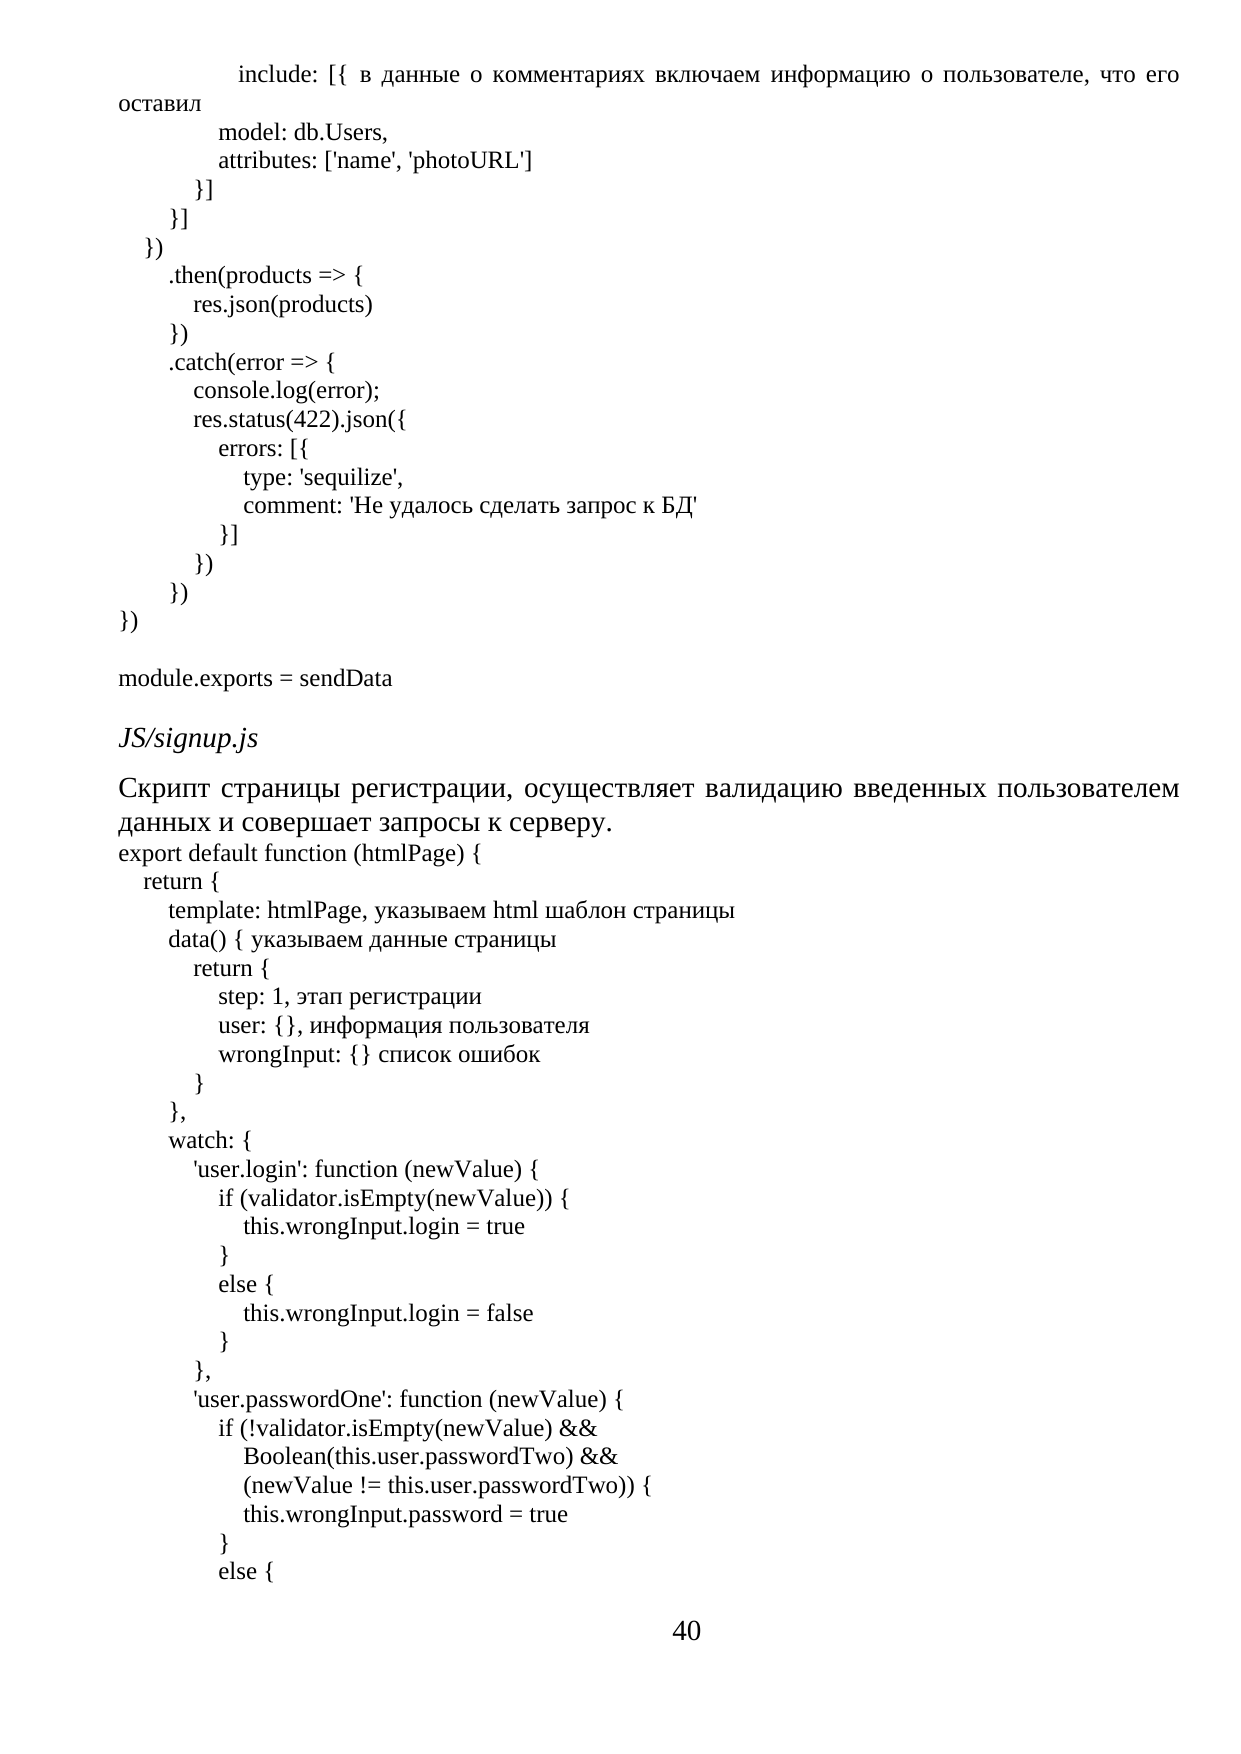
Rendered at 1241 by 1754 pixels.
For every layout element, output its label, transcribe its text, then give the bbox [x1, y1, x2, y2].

text else { [118, 1269, 1181, 1298]
text }) [118, 605, 1181, 634]
text 'user.login': function (newValue) { [118, 1154, 1181, 1183]
text } [118, 1068, 1181, 1096]
text (newValue != this.user.passwordTwo)) { [118, 1470, 1181, 1499]
text res.status(422).json({ [118, 404, 1181, 433]
text else { [118, 1556, 1181, 1585]
text comment: 'Не удалось сделать запрос к БД' [118, 490, 1181, 519]
text } [118, 1326, 1181, 1355]
text include: [{ в данные о комментариях включаем информацию о пользователе, что его оставил [118, 59, 1181, 117]
text }] [118, 519, 1181, 548]
text }, [118, 1096, 1181, 1125]
text .catch(error => { [118, 347, 1181, 375]
text data() { указываем данные страницы [118, 924, 1181, 953]
text export default function (htmlPage) { [118, 838, 1181, 866]
text }) [118, 318, 1181, 347]
text type: 'sequilize', [118, 462, 1181, 490]
text }) [118, 232, 1181, 260]
text }] [118, 174, 1181, 203]
text this.wrongInput.login = true [118, 1211, 1181, 1240]
text Скрипт страницы регистрации, осуществляет валидацию введенных пользователем данных и совершает запросы к серверу. [118, 771, 1181, 838]
text step: 1, этап регистрации [118, 981, 1181, 1010]
text user: {}, информация пользователя [118, 1010, 1181, 1039]
text attributes: ['name', 'photoURL'] [118, 145, 1181, 174]
text }, [118, 1355, 1181, 1384]
text this.wrongInput.login = false [118, 1298, 1181, 1326]
text res.json(products) [118, 289, 1181, 318]
text 'user.passwordOne': function (newValue) { [118, 1384, 1181, 1413]
text model: db.Users, [118, 117, 1181, 145]
text }) [118, 577, 1181, 605]
text if (validator.isEmpty(newValue)) { [118, 1183, 1181, 1211]
text }) [118, 548, 1181, 577]
text return { [118, 866, 1181, 895]
text console.log(error); [118, 375, 1181, 404]
text } [118, 1240, 1181, 1269]
text this.wrongInput.password = true [118, 1499, 1181, 1528]
text .then(products => { [118, 260, 1181, 289]
text watch: { [118, 1125, 1181, 1154]
text if (!validator.isEmpty(newValue) && [118, 1413, 1181, 1441]
text }] [118, 203, 1181, 232]
text return { [118, 953, 1181, 981]
text template: htmlPage, указываем html шаблон страницы [118, 895, 1181, 924]
text wrongInput: {} список ошибок [118, 1039, 1181, 1068]
text } [118, 1528, 1181, 1556]
text Boolean(this.user.passwordTwo) && [118, 1441, 1181, 1470]
text errors: [{ [118, 433, 1181, 462]
text module.exports = sendData [118, 663, 1181, 692]
text JS/signup.js [118, 720, 1181, 754]
